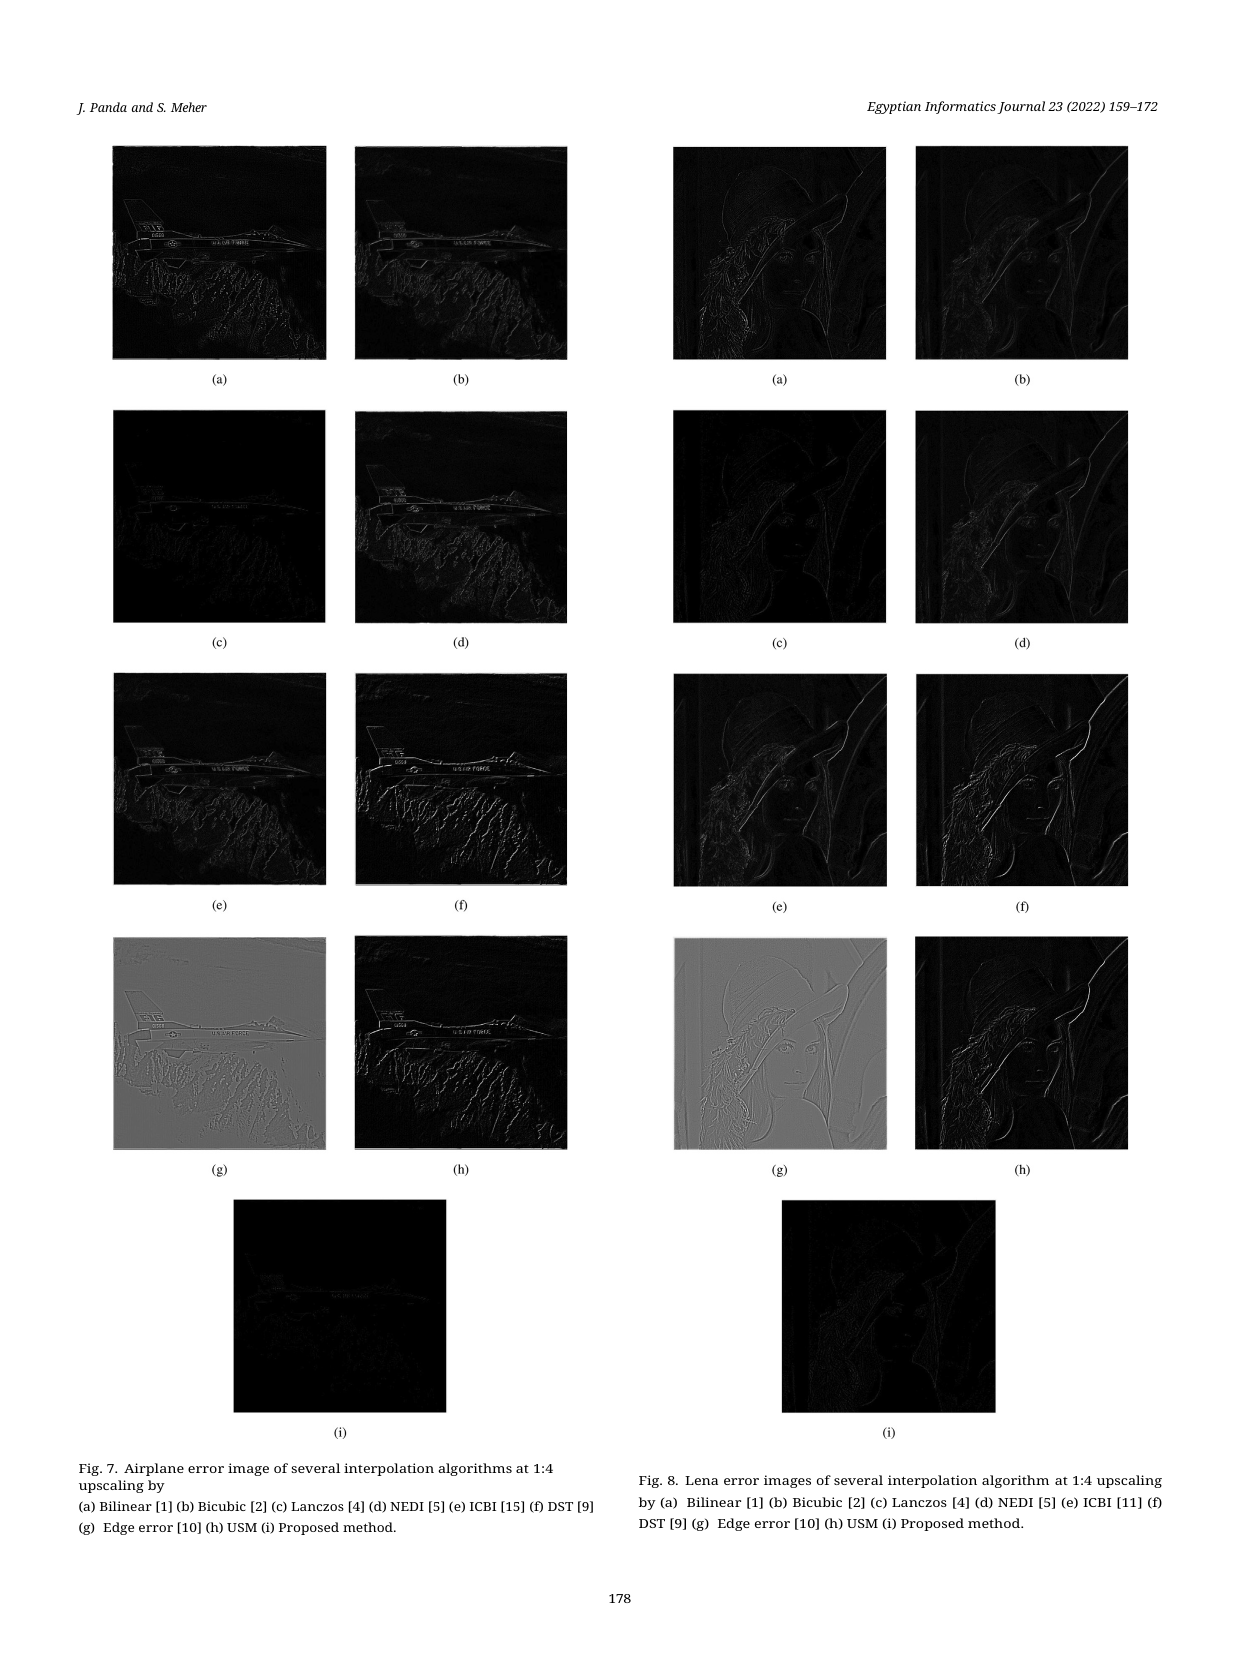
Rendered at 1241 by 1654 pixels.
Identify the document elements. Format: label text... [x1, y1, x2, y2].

text Fig. 7. Airplane error image of several interpolation algorithms at 1:4 upscaling by [78, 1460, 605, 1494]
text Fig. 8. Lena error images of several interpolation algorithm at 1:4 upscaling by (a) Bilinear [1] (b) Bicubic [2] (c) Lanczos [4] (d) NEDI [5] (e) ICBI [11] (f) DST [9] (g) Edge error [10] (h) USM (i) Proposed method. [638, 1472, 1162, 1532]
picture [672, 145, 1129, 1439]
text (a) Bilinear [1] (b) Bicubic [2] (c) Lanczos [4] (d) NEDI [5] (e) ICBI [15] (f) DST [9] (g) Edge error [10] (h) USM (i) Proposed method. [78, 1498, 605, 1537]
picture [112, 145, 568, 1439]
